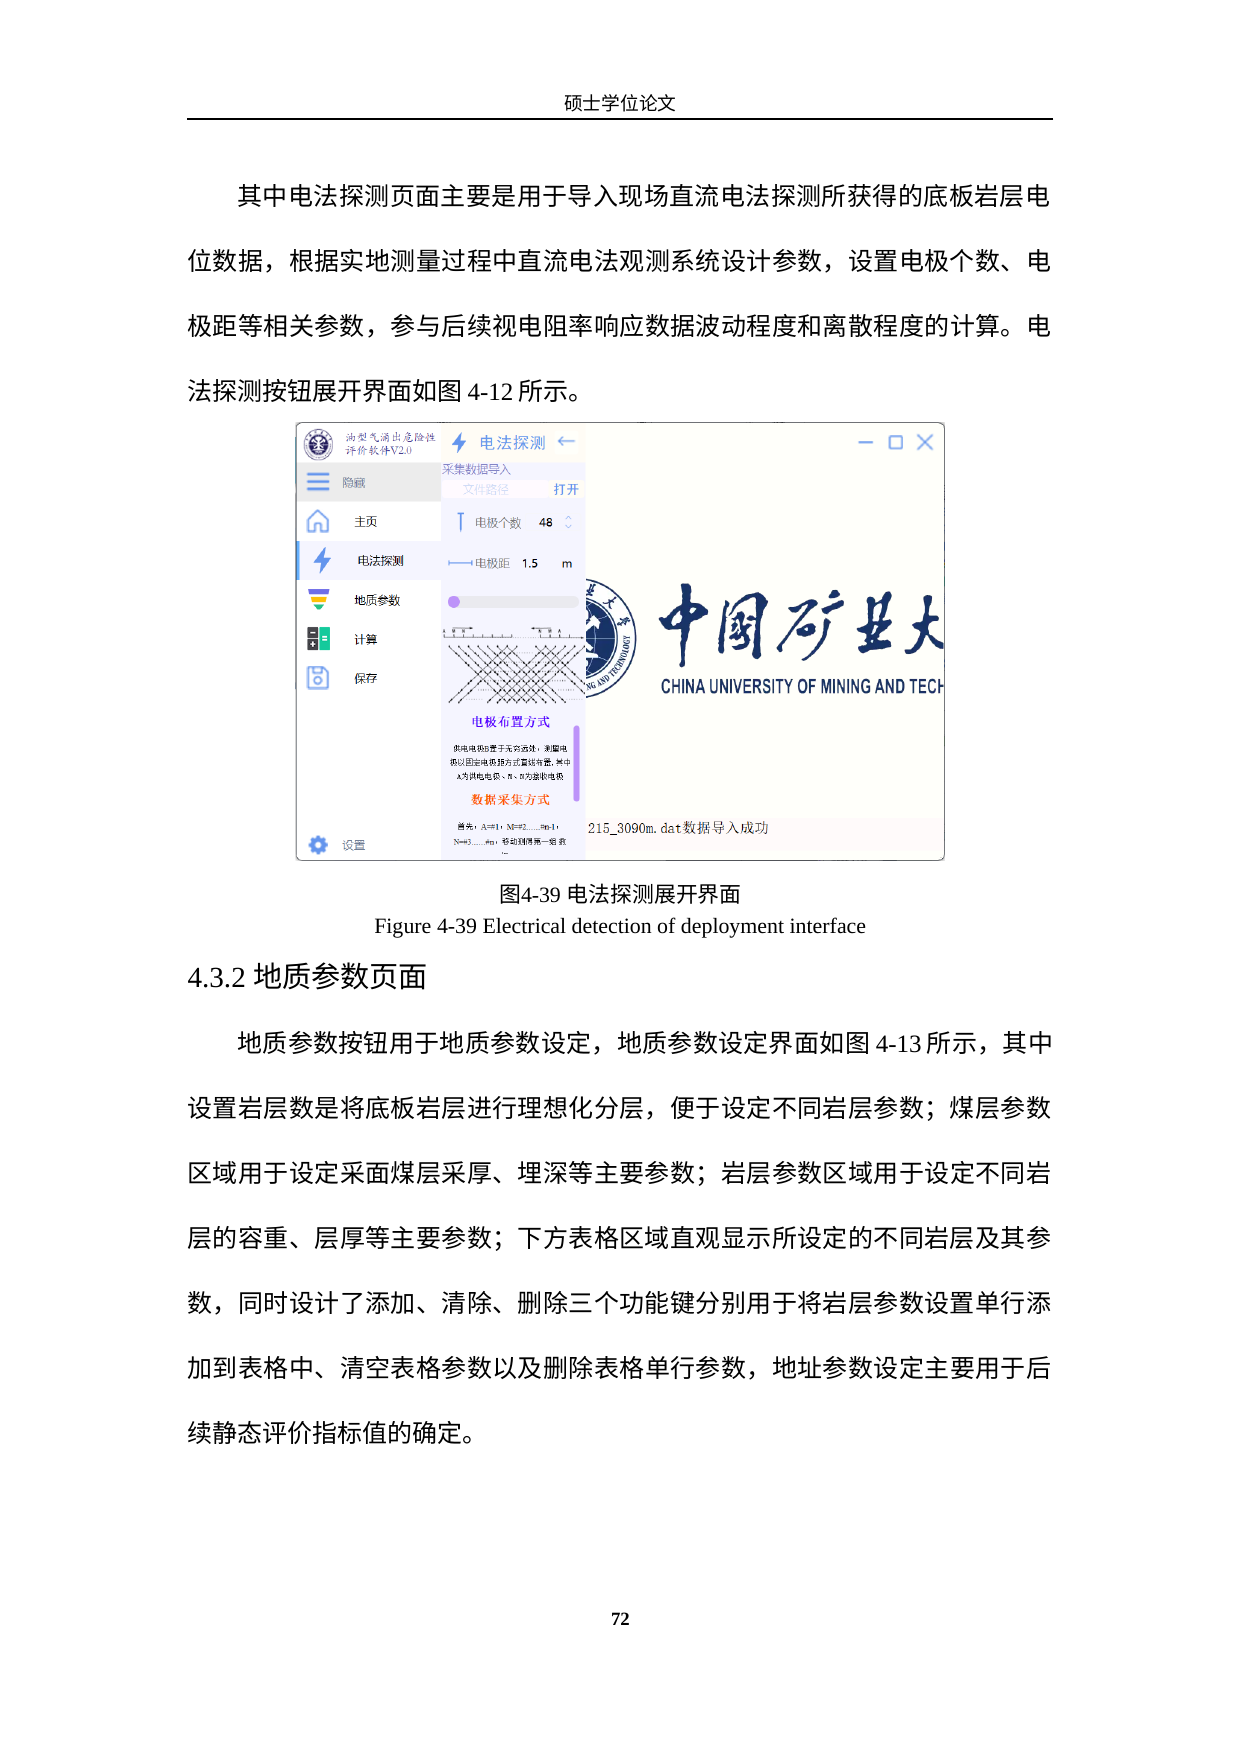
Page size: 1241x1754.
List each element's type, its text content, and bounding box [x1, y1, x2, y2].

text 其中电法探测页面主要是用于导入现场直流电法探测所获得的底板岩层电位数据，根据实地测量过程中直流电法观测系统设计参数，设置电极个数、电极距等相关参数，参与后续视电阻率响应数据波动程度和离散程度的计算。电法探测按钮展开界面如图4-12所示。 [187, 162, 1053, 422]
text 地质参数按钮用于地质参数设定，地质参数设定界面如图4-13所示，其中设置岩层数是将底板岩层进行理想化分层，便于设定不同岩层参数；煤层参数区域用于设定采面煤层采厚、埋深等主要参数；岩层参数区域用于设定不同岩层的容重、层厚等主要参数；下方表格区域直观显示所设定的不同岩层及其参数，同时设计了添加、清除、删除三个功能键分别用于将岩层参数设置单行添加到表格中、清空表格参数以及删除表格单行参数，地址参数设定主要用于后续静态评价指标值的确定。 [187, 1009, 1053, 1464]
text 图-12 电法探测展开界面 [187, 877, 1053, 909]
list 地质参数页面 [187, 954, 1053, 996]
picture [295, 422, 945, 861]
text Figure - Electrical detection of deployment interface [187, 909, 1053, 942]
